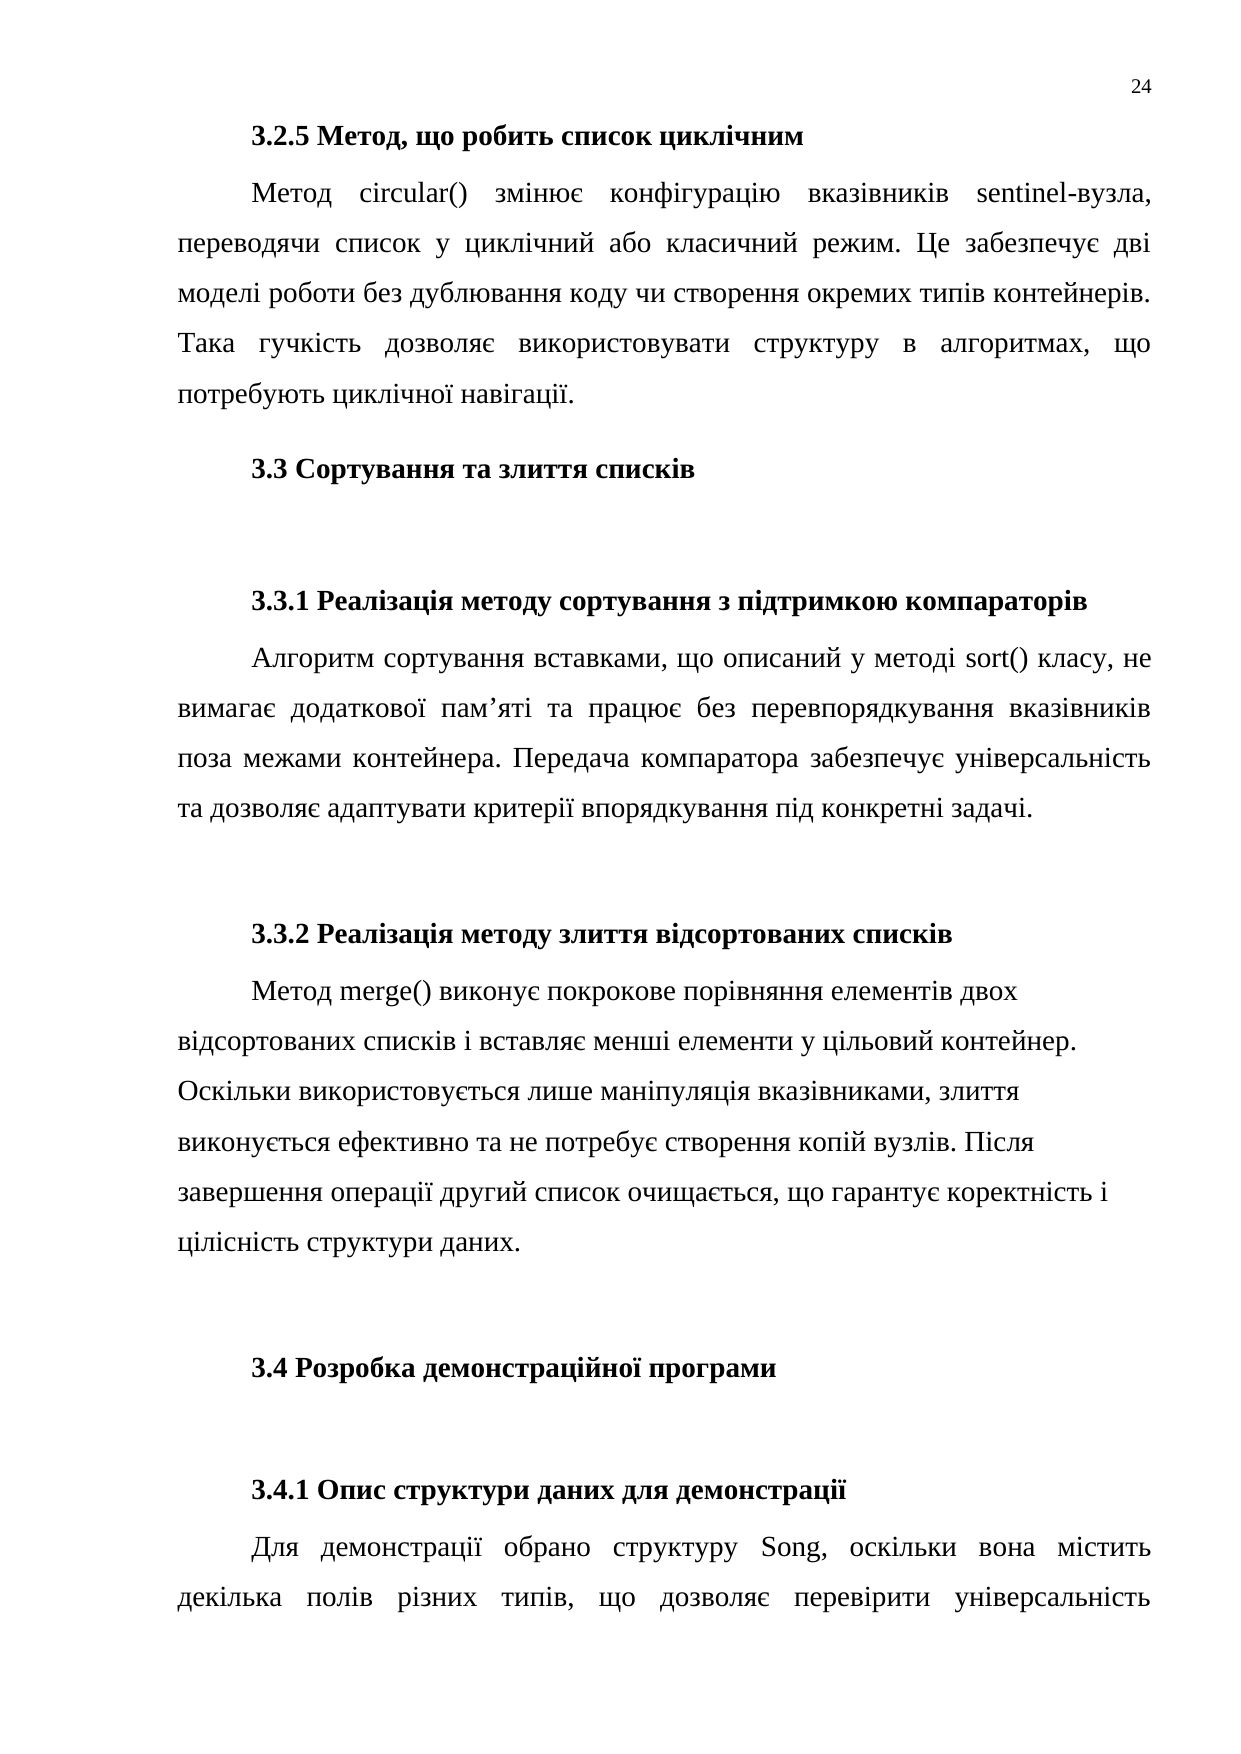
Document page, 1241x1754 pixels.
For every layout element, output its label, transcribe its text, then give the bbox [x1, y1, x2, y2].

subtitle 3.2.5 Метод, що робить список циклічним [177, 118, 1152, 152]
text Алгоритм сортування вставками, що описаний у методі sort() класу, не вимагає додаткової пам’яті та працює без перевпорядкування вказівників поза межами контейнера. Передача компаратора забезпечує універсальність та дозволяє адаптувати критерії впорядкування під конкретні задачі. [177, 640, 1152, 824]
subtitle 3.3.2 Реалізація методу злиття відсортованих списків [177, 916, 1152, 950]
subtitle 3.3 Сортування та злиття списків [177, 451, 1152, 485]
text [177, 1529, 1152, 1613]
subtitle 3.4.1 Опис структури даних для демонстрації [177, 1472, 1152, 1506]
subtitle 3.4 Розробка демонстраційної програми [177, 1350, 1152, 1383]
subtitle 3.3.1 Реалізація методу сортування з підтримкою компараторів [177, 583, 1152, 617]
text Метод merge() виконує покрокове порівняння елементів двох відсортованих списків і вставляє менші елементи у цільовий контейнер. Оскільки використовується лише маніпуляція вказівниками, злиття виконується ефективно та не потребує створення копій вузлів. Після завершення операції другий список очищається, що гарантує коректність і цілісність структури даних. [177, 973, 1152, 1258]
text Метод circular() змінює конфігурацію вказівників sentinel-вузла, переводячи список у циклічний або класичний режим. Це забезпечує дві моделі роботи без дублювання коду чи створення окремих типів контейнерів. Така гучкість дозволяє використовувати структуру в алгоритмах, що потребують циклічної навігації. [177, 175, 1152, 409]
